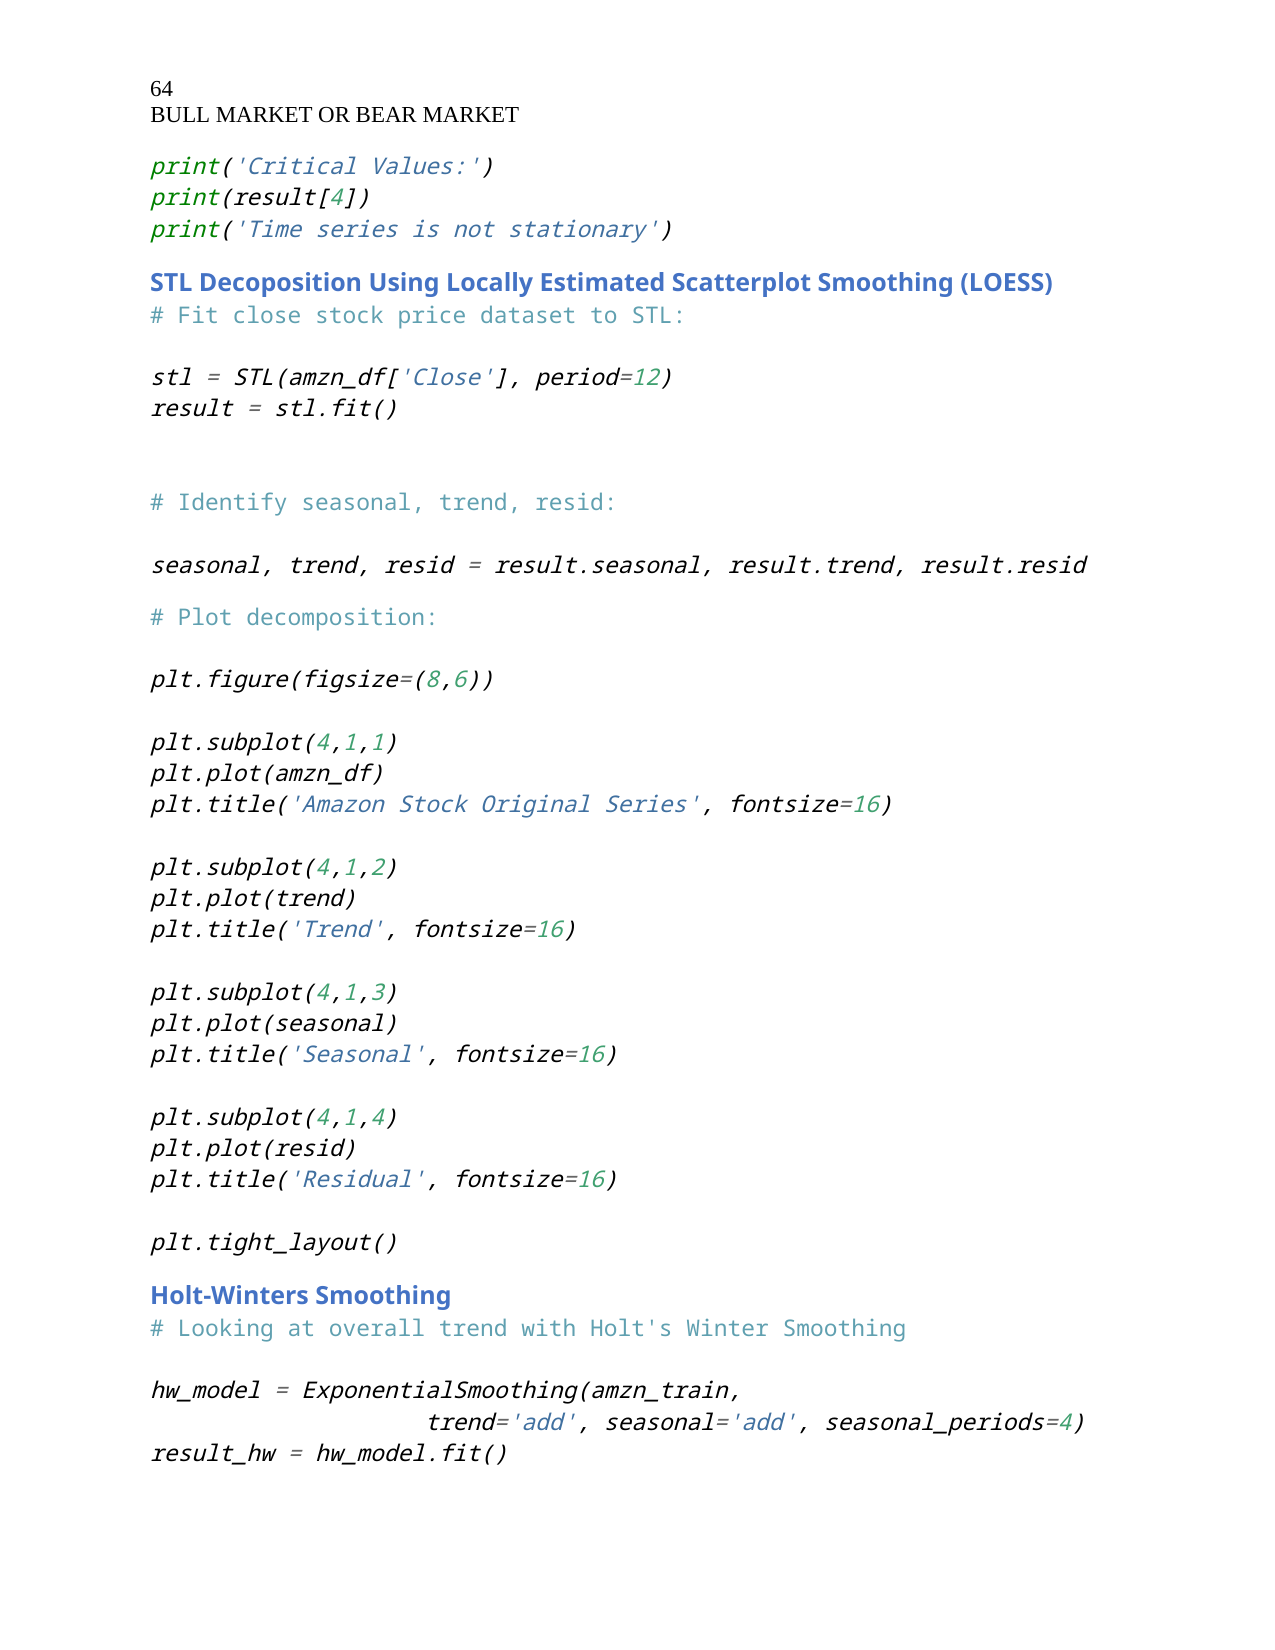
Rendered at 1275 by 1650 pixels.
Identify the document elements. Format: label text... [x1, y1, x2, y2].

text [150, 150, 1125, 244]
text # Fit close stock price dataset to STL: stl = STL(amzn_df['Close'], period=12) result = stl.fit() # Identify seasonal, trend, resid: seasonal, trend, resid = result.seasonal, result.trend, result.resid [150, 299, 1125, 580]
text # Plot decomposition: plt.figure(figsize=(8,6)) plt.subplot(4,1,1) plt.plot(amzn_df) plt.title('Amazon Stock Original Series', fontsize=16) plt.subplot(4,1,2) plt.plot(trend) plt.title('Trend', fontsize=16) plt.subplot(4,1,3) plt.plot(seasonal) plt.title('Seasonal', fontsize=16) plt.subplot(4,1,4) plt.plot(resid) plt.title('Residual', fontsize=16) plt.tight_layout() [150, 601, 1125, 1257]
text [150, 1312, 1125, 1499]
subtitle Holt-Winters Smoothing [150, 1278, 1125, 1312]
subtitle STL Decoposition Using Locally Estimated Scatterplot Smoothing (LOESS) [150, 264, 1125, 299]
